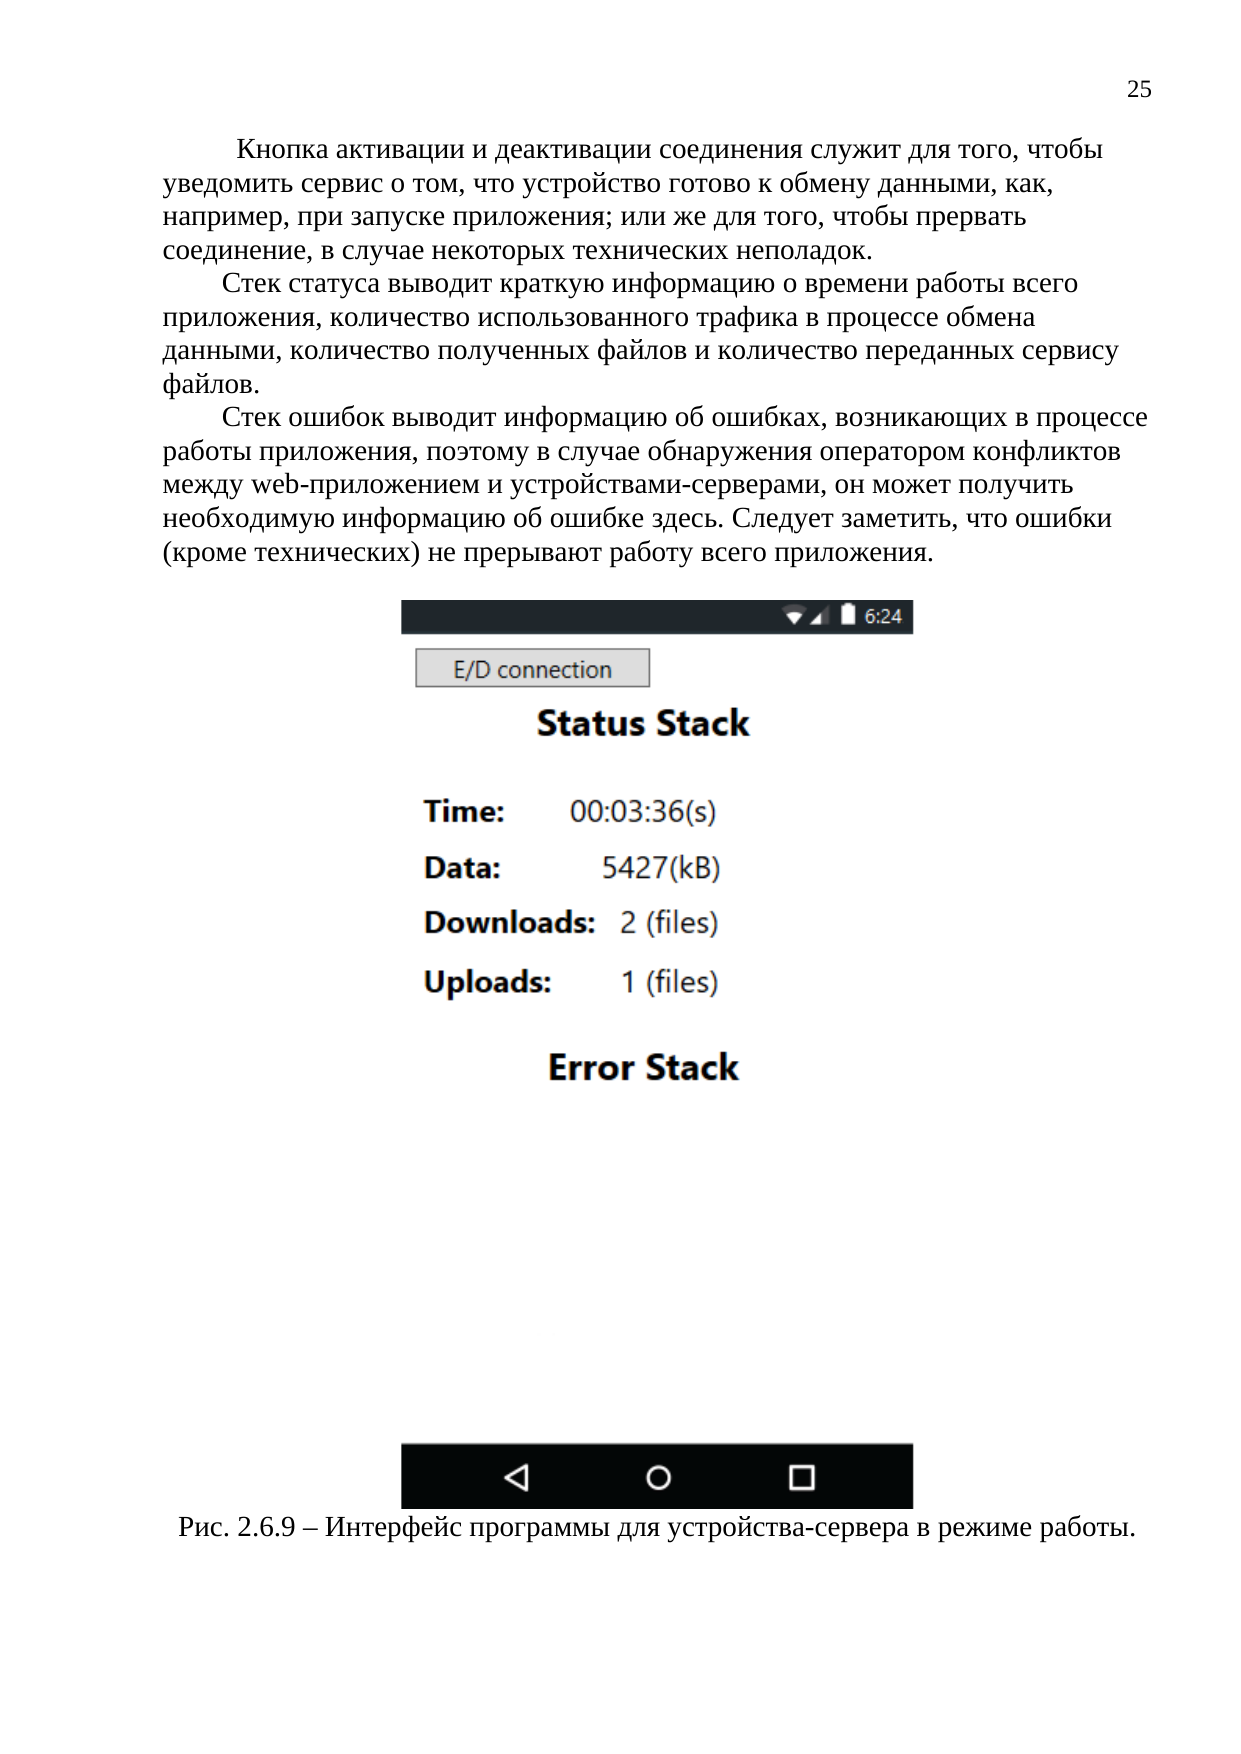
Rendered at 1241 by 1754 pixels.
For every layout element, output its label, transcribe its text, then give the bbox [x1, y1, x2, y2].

text Рис. 2.6.9 – Интерфейс программы для устройства-сервера в режиме работы. [162, 1509, 1152, 1542]
text Стек ошибок выводит информацию об ошибках, возникающих в процессе работы приложения, поэтому в случае обнаружения оператором конфликтов между web-приложением и устройствами-серверами, он может получить необходимую информацию об ошибке здесь. Следует заметить, что ошибки (кроме технических) не прерывают работу всего приложения. [162, 399, 1152, 567]
picture [400, 600, 915, 1509]
text Стек статуса выводит краткую информацию о времени работы всего приложения, количество использованного трафика в процессе обмена данными, количество полученных файлов и количество переданных сервису файлов. [162, 265, 1152, 399]
text Кнопка активации и деактивации соединения служит для того, чтобы уведомить сервис о том, что устройство готово к обмену данными, как, например, при запуске приложения; или же для того, чтобы прервать соединение, в случае некоторых технических неполадок. [162, 131, 1152, 265]
